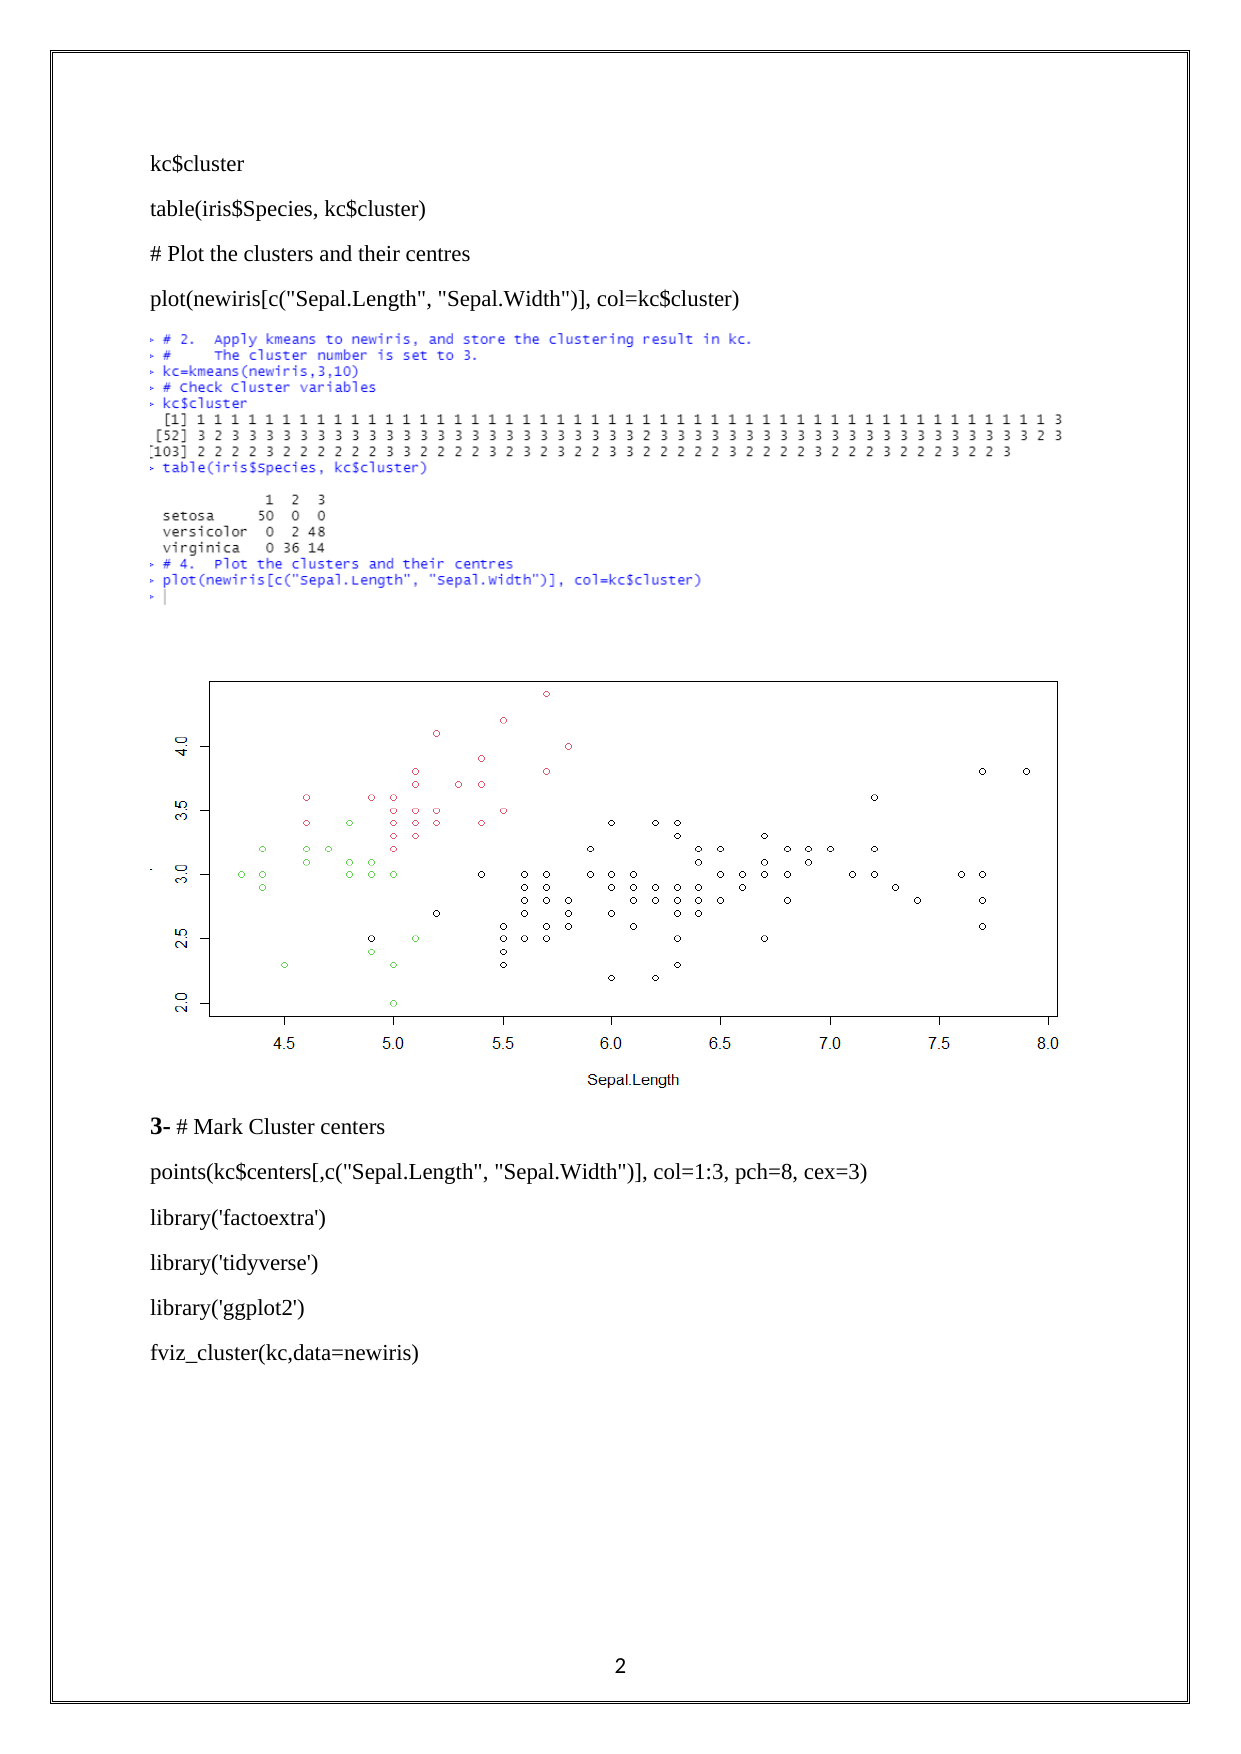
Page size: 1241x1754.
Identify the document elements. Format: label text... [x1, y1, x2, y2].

text points(kc$centers[,c("Sepal.Length", "Sepal.Width")], col=1:3, pch=8, cex=3) [150, 1158, 1090, 1185]
text library('factoextra') [150, 1203, 1090, 1230]
text kc$cluster [150, 150, 1090, 176]
text library('tidyverse') [150, 1249, 1090, 1275]
text library('ggplot2') [150, 1294, 1090, 1320]
text table(iris$Species, kc$cluster) [150, 195, 1090, 221]
text 3- # Mark Cluster centers [150, 1111, 1090, 1139]
text plot(newiris[c("Sepal.Length", "Sepal.Width")], col=kc$cluster) [150, 285, 1090, 312]
picture [150, 624, 1091, 1092]
picture [150, 330, 1091, 606]
text fviz_cluster(kc,data=newiris) [150, 1339, 1090, 1365]
text # Plot the clusters and their centres [150, 240, 1090, 267]
